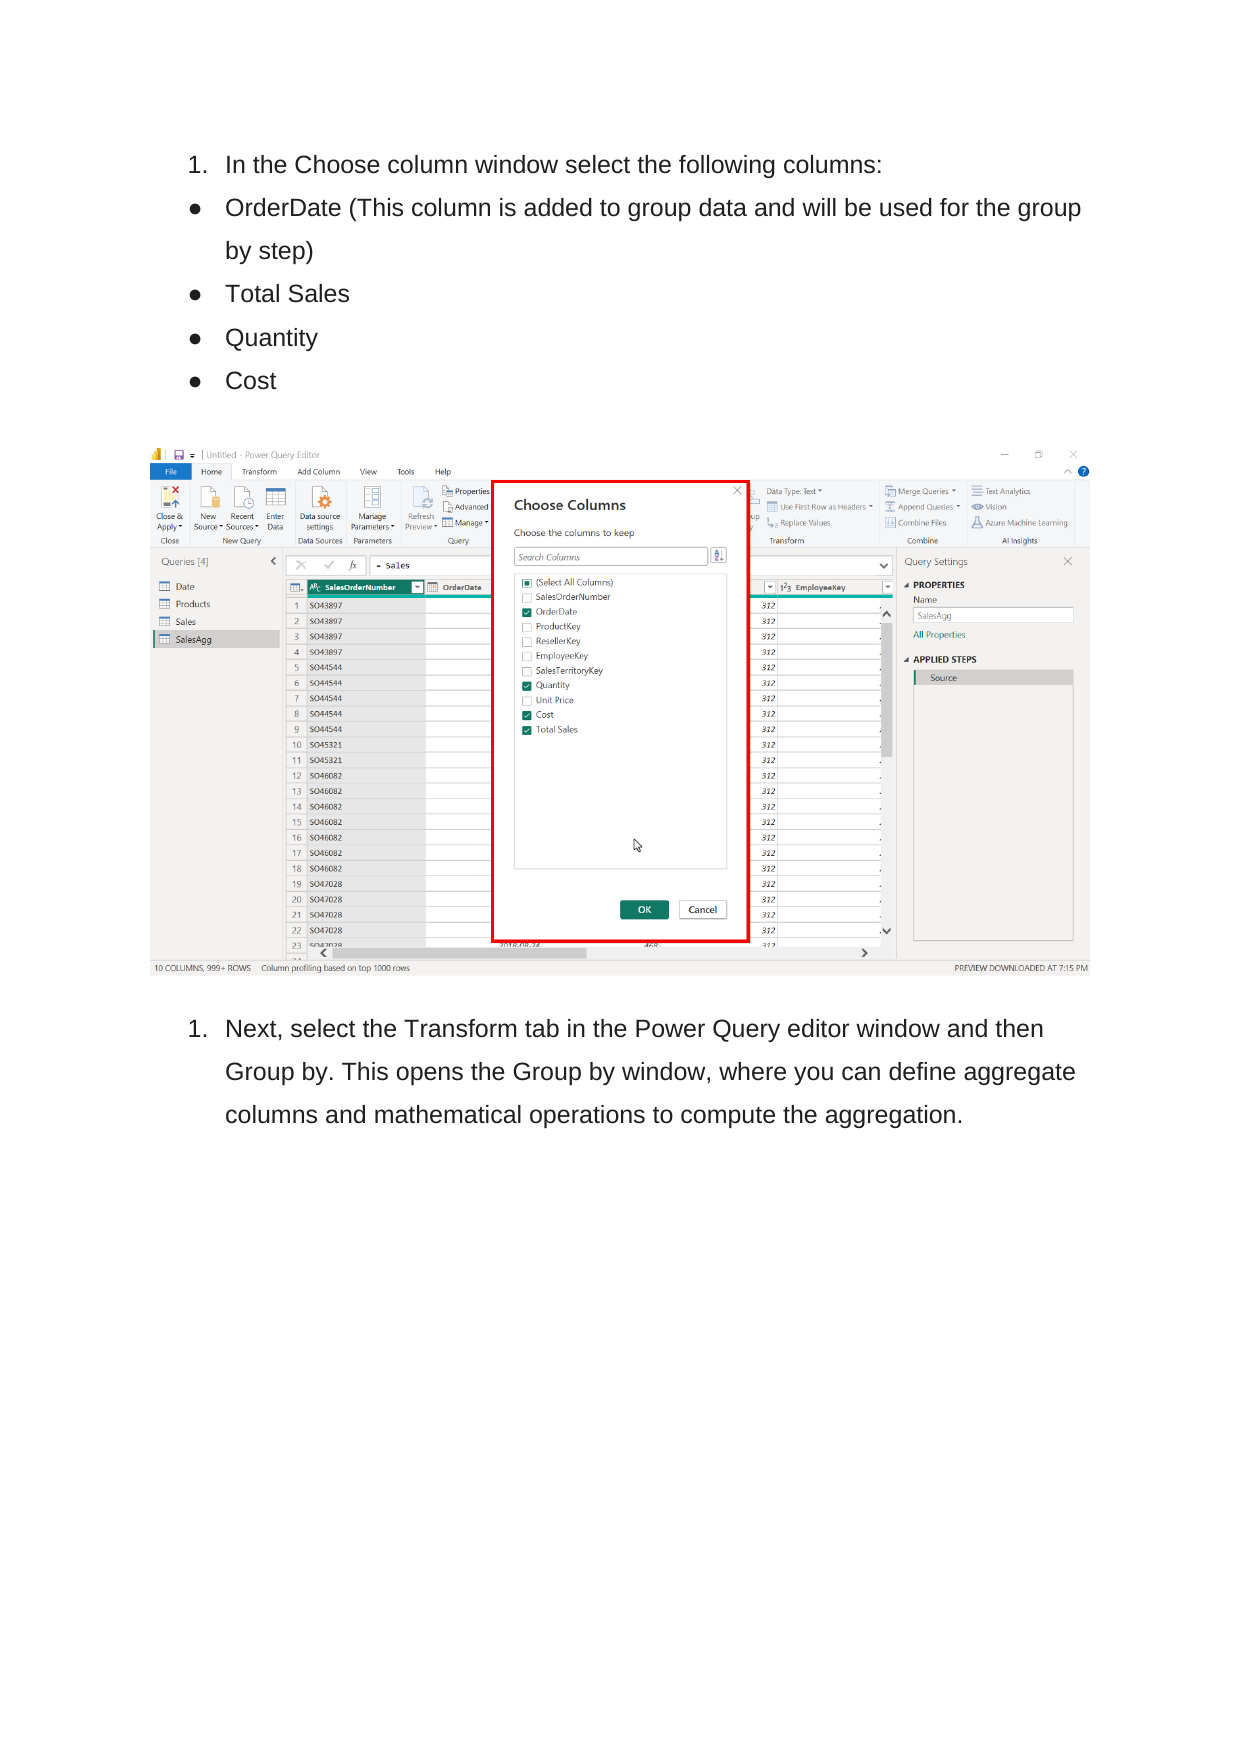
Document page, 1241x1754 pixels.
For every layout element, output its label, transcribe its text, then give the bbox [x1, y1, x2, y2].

list OrderDate (This column is added to group data and will be used for the group by step) [187, 193, 1090, 265]
list Total Sales [187, 279, 1090, 308]
list Next, select the Transform tab in the Power Query editor window and then Group by. This opens the Group by window, where you can define aggregate columns and mathematical operations to compute the aggregation. [187, 1013, 1090, 1128]
list Cost [187, 366, 1090, 394]
picture [150, 446, 1091, 976]
list Quantity [187, 322, 1090, 351]
list In the Choose column window select the following columns: [187, 150, 1090, 179]
